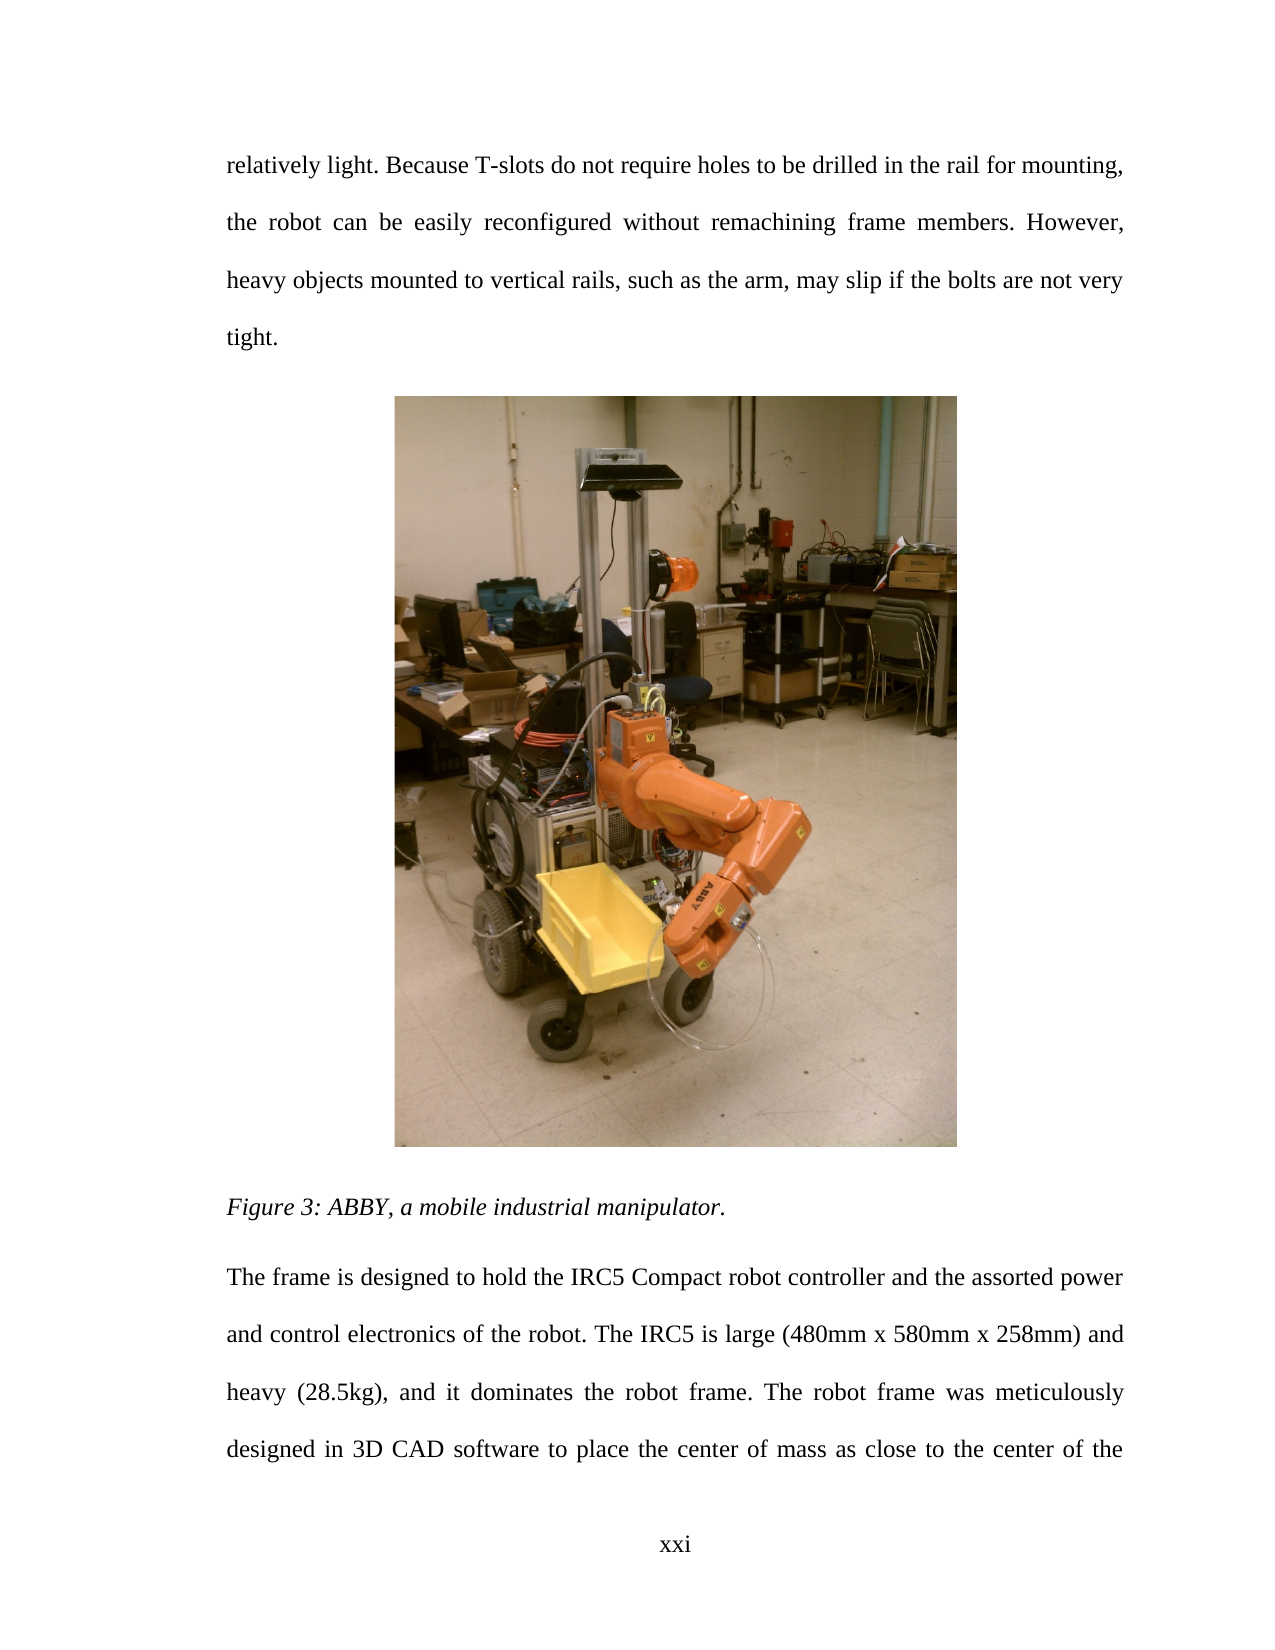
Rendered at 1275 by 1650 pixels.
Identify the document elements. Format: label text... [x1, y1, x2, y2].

picture [394, 396, 957, 1147]
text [226, 150, 1125, 351]
text Figure 3: ABBY, a mobile industrial manipulator. [226, 1192, 1125, 1221]
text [226, 1262, 1125, 1463]
